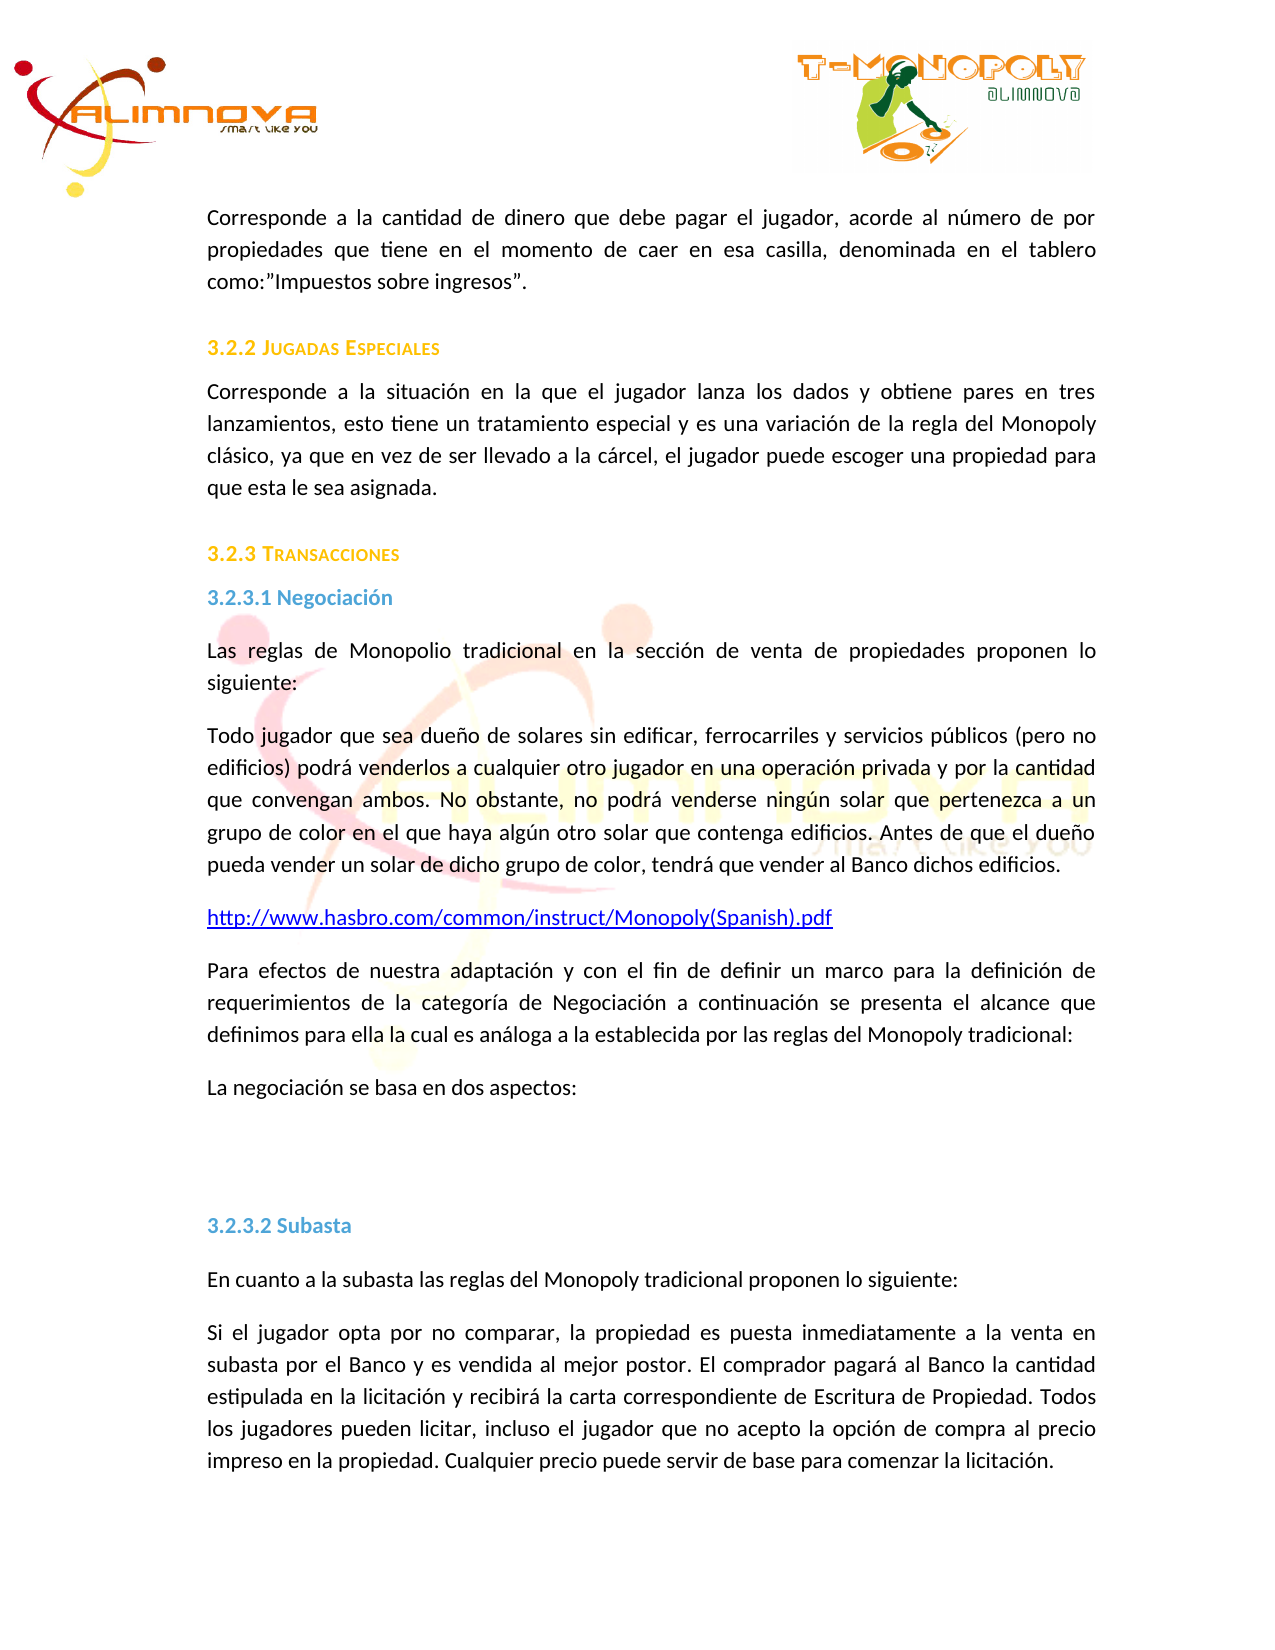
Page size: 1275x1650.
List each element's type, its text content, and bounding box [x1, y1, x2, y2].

text Para efectos de nuestra adaptación y con el fin de definir un marco para la definición de requerimientos de la categoría de Negociación a continuación se presenta el alcance que definimos para ella la cual es análoga a la establecida por las reglas del Monopoly tradicional: [207, 956, 1098, 1048]
text Corresponde a la situación en la que el jugador lanza los dados y obtiene pares en tres lanzamientos, esto tiene un tratamiento especial y es una variación de la regla del Monopoly clásico, ya que en vez de ser llevado a la cárcel, el jugador puede escoger una propiedad para que esta le sea asignada. [207, 377, 1098, 501]
text http://www.hasbro.com/common/instruct/Monopoly(Spanish).pdf [207, 903, 1098, 931]
text Si el jugador opta por no comparar, la propiedad es puesta inmediatamente a la venta en subasta por el Banco y es vendida al mejor postor. El comprador pagará al Banco la cantidad estipulada en la licitación y recibirá la carta correspondiente de Escritura de Propiedad. Todos los jugadores pueden licitar, incluso el jugador que no acepto la opción de compra al precio impreso en la propiedad. Cualquier precio puede servir de base para comenzar la licitación. [207, 1318, 1098, 1474]
text Las reglas de Monopolio tradicional en la sección de venta de propiedades proponen lo siguiente: [207, 636, 1098, 696]
subtitle 3.2.3.2 Subasta [207, 1212, 1098, 1240]
text En cuanto a la subasta las reglas del Monopoly tradicional proponen lo siguiente: [207, 1265, 1098, 1293]
subtitle 3.2.2 Jugadas Especiales [207, 333, 1098, 361]
text La negociación se basa en dos aspectos: [207, 1073, 1098, 1101]
subtitle 3.2.3 Transacciones [207, 539, 1098, 567]
text Todo jugador que sea dueño de solares sin edificar, ferrocarriles y servicios públicos (pero no edificios) podrá venderlos a cualquier otro jugador en una operación privada y por la cantidad que convengan ambos. No obstante, no podrá venderse ningún solar que pertenezca a un grupo de color en el que haya algún otro solar que contenga edificios. Antes de que el dueño pueda vender un solar de dicho grupo de color, tendrá que vender al Banco dichos edificios. [207, 721, 1098, 878]
picture [792, 40, 1093, 173]
subtitle 3.2.3.1 Negociación [207, 583, 1098, 611]
text Corresponde a la cantidad de dinero que debe pagar el jugador, acorde al número de por propiedades que tiene en el momento de caer en esa casilla, denominada en el tablero como:”Impuestos sobre ingresos”. [207, 177, 1098, 295]
picture [10, 55, 319, 199]
